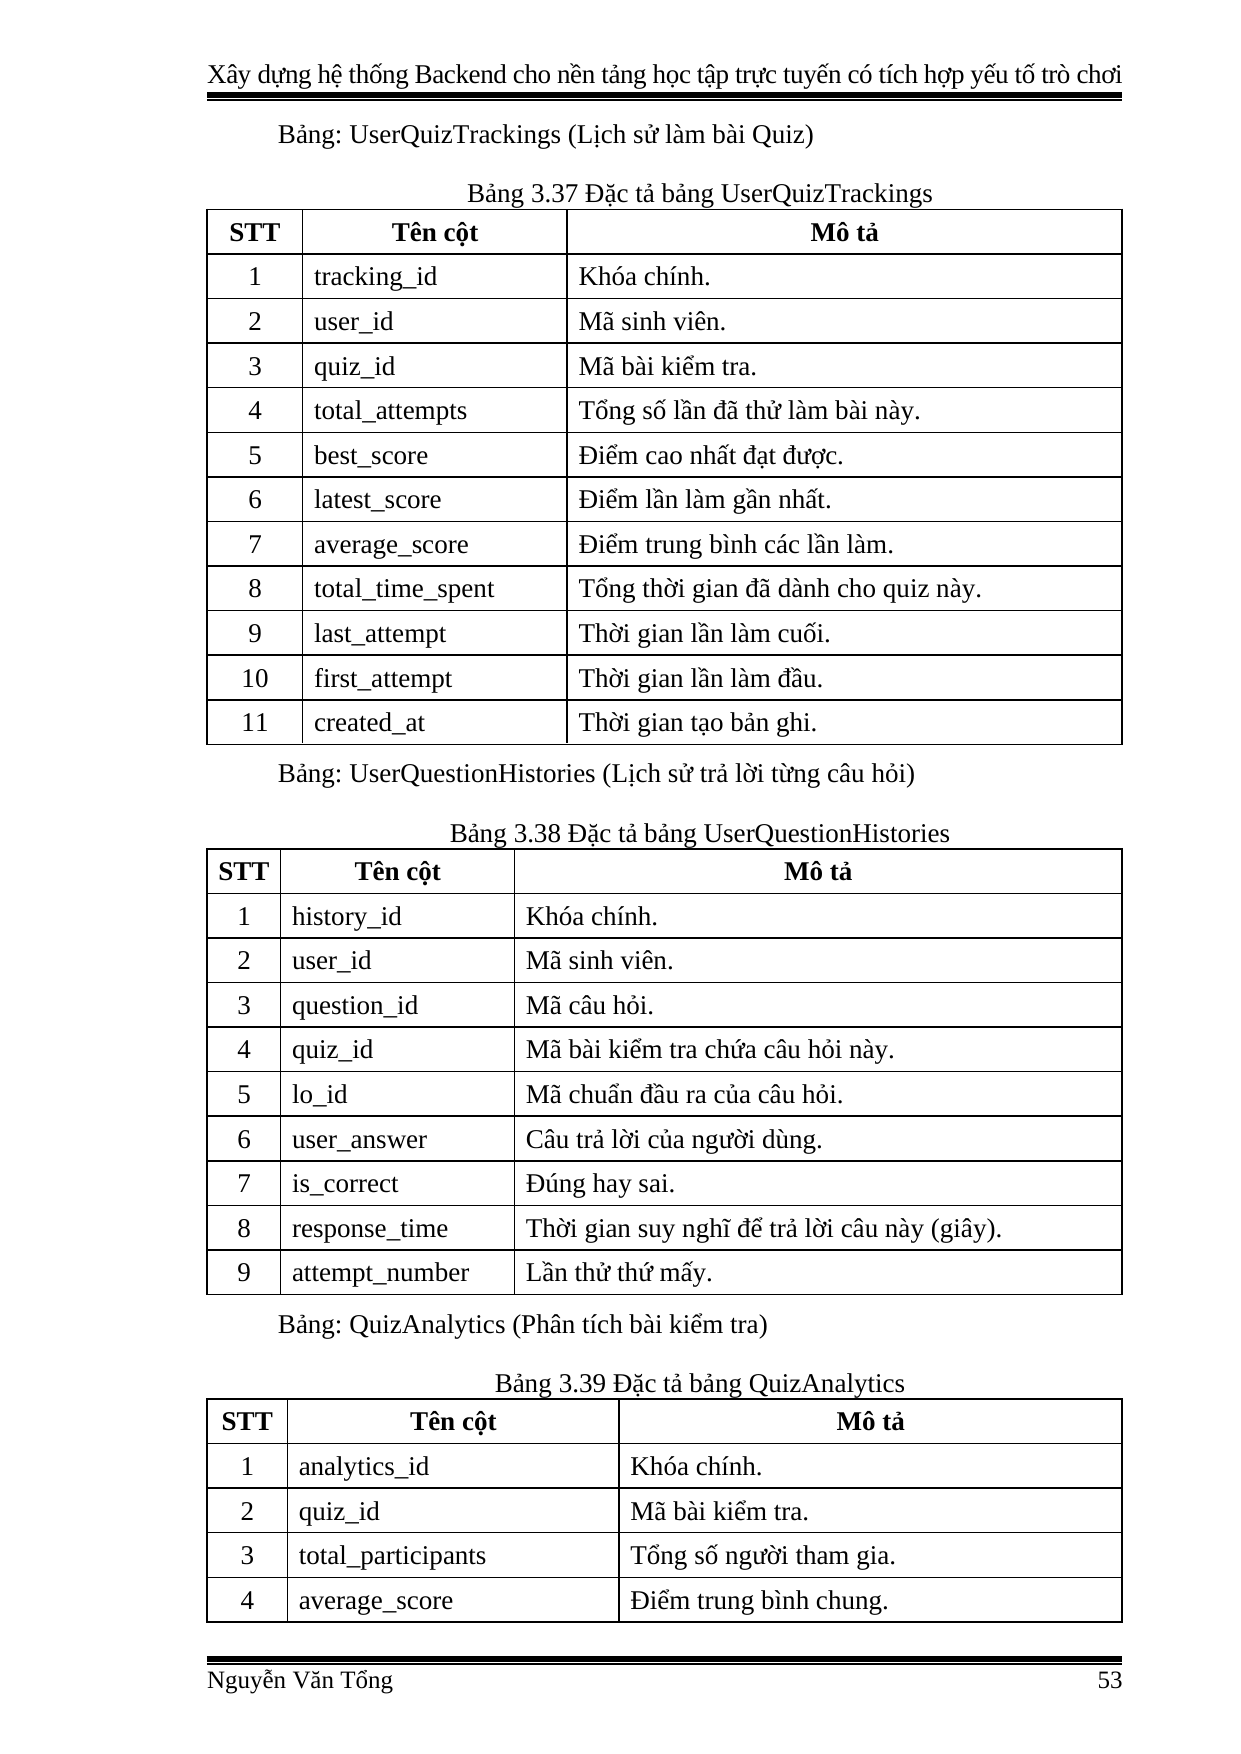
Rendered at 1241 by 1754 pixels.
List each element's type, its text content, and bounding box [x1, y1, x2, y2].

table_cell is_correct [281, 1162, 514, 1204]
table_cell Điểm trung bình các lần làm. [568, 522, 1121, 565]
table_cell first_attempt [303, 656, 566, 699]
table_cell last_attempt [303, 611, 566, 654]
table_cell 3 [208, 1533, 287, 1576]
table_header Mô tả [515, 850, 1121, 892]
table_cell total_attempts [303, 388, 566, 431]
table_header Tên cột [281, 850, 514, 892]
table_cell Khóa chính. [515, 894, 1121, 937]
table_cell 10 [208, 656, 302, 699]
table_cell Mã bài kiểm tra. [620, 1489, 1121, 1532]
table_cell Mã sinh viên. [515, 939, 1121, 982]
table_cell 7 [208, 1162, 280, 1204]
text Bảng: UserQuestionHistories (Lịch sử trả lời từng câu hỏi) [207, 757, 1122, 789]
table_cell Mã bài kiểm tra. [568, 344, 1121, 387]
table_cell Câu trả lời của người dùng. [515, 1117, 1121, 1160]
table_cell average_score [288, 1578, 618, 1621]
table_cell 4 [208, 388, 302, 431]
table_cell 2 [208, 1489, 287, 1532]
table_cell Thời gian lần làm cuối. [568, 611, 1121, 654]
table_cell response_time [281, 1206, 514, 1249]
table_cell 2 [208, 939, 280, 982]
table_cell 2 [208, 299, 302, 342]
table_cell Thời gian lần làm đầu. [568, 656, 1121, 699]
table_cell tracking_id [303, 255, 566, 298]
table_header Mô tả [620, 1400, 1121, 1443]
table_cell Tổng thời gian đã dành cho quiz này. [568, 567, 1121, 610]
table_cell Điểm lần làm gần nhất. [568, 478, 1121, 521]
table_cell 3 [208, 344, 302, 387]
table_cell user_answer [281, 1117, 514, 1160]
table_cell 6 [208, 1117, 280, 1160]
table_cell Mã bài kiểm tra chứa câu hỏi này. [515, 1028, 1121, 1071]
table_cell latest_score [303, 478, 566, 521]
table_cell question_id [281, 983, 514, 1026]
table_cell Điểm trung bình chung. [620, 1578, 1121, 1621]
table_header Mô tả [568, 210, 1121, 253]
table_cell 1 [208, 894, 280, 937]
table_cell 1 [208, 1444, 287, 1487]
text Bảng: UserQuizTrackings (Lịch sử làm bài Quiz) [207, 118, 1122, 149]
table_cell 9 [208, 1251, 280, 1294]
table_cell Mã sinh viên. [568, 299, 1121, 342]
table_cell Mã câu hỏi. [515, 983, 1121, 1026]
table_cell Khóa chính. [568, 255, 1121, 298]
table_cell best_score [303, 433, 566, 476]
table_cell 6 [208, 478, 302, 521]
table_cell 4 [208, 1028, 280, 1071]
table_cell 9 [208, 611, 302, 654]
table_cell user_id [303, 299, 566, 342]
table_cell Đúng hay sai. [515, 1162, 1121, 1204]
table_cell created_at [303, 701, 566, 743]
table_cell 5 [208, 1072, 280, 1115]
table_header STT [208, 1400, 287, 1443]
table_cell quiz_id [303, 344, 566, 387]
table_cell attempt_number [281, 1251, 514, 1294]
table_cell 8 [208, 1206, 280, 1249]
text Bảng: QuizAnalytics (Phân tích bài kiểm tra) [207, 1308, 1122, 1339]
table_cell Thời gian suy nghĩ để trả lời câu này (giây). [515, 1206, 1121, 1249]
table_cell 4 [208, 1578, 287, 1621]
table_cell 11 [208, 701, 302, 743]
table_cell quiz_id [288, 1489, 618, 1532]
table_header STT [208, 850, 280, 892]
table_cell Khóa chính. [620, 1444, 1121, 1487]
table_cell Lần thử thứ mấy. [515, 1251, 1121, 1294]
table_cell 5 [208, 433, 302, 476]
table_cell Tổng số người tham gia. [620, 1533, 1121, 1576]
table_header Tên cột [288, 1400, 618, 1443]
table_cell 1 [208, 255, 302, 298]
table_cell 3 [208, 983, 280, 1026]
table_cell 7 [208, 522, 302, 565]
table_cell analytics_id [288, 1444, 618, 1487]
table_cell Điểm cao nhất đạt được. [568, 433, 1121, 476]
table_cell lo_id [281, 1072, 514, 1115]
table_cell history_id [281, 894, 514, 937]
table_cell total_time_spent [303, 567, 566, 610]
table_cell 8 [208, 567, 302, 610]
table_header STT [208, 210, 302, 253]
table_cell total_participants [288, 1533, 618, 1576]
table_header Tên cột [303, 210, 566, 253]
table_cell average_score [303, 522, 566, 565]
table_cell Tổng số lần đã thử làm bài này. [568, 388, 1121, 431]
table_cell user_id [281, 939, 514, 982]
table_cell Mã chuẩn đầu ra của câu hỏi. [515, 1072, 1121, 1115]
table_cell quiz_id [281, 1028, 514, 1071]
table_cell Thời gian tạo bản ghi. [568, 701, 1121, 743]
